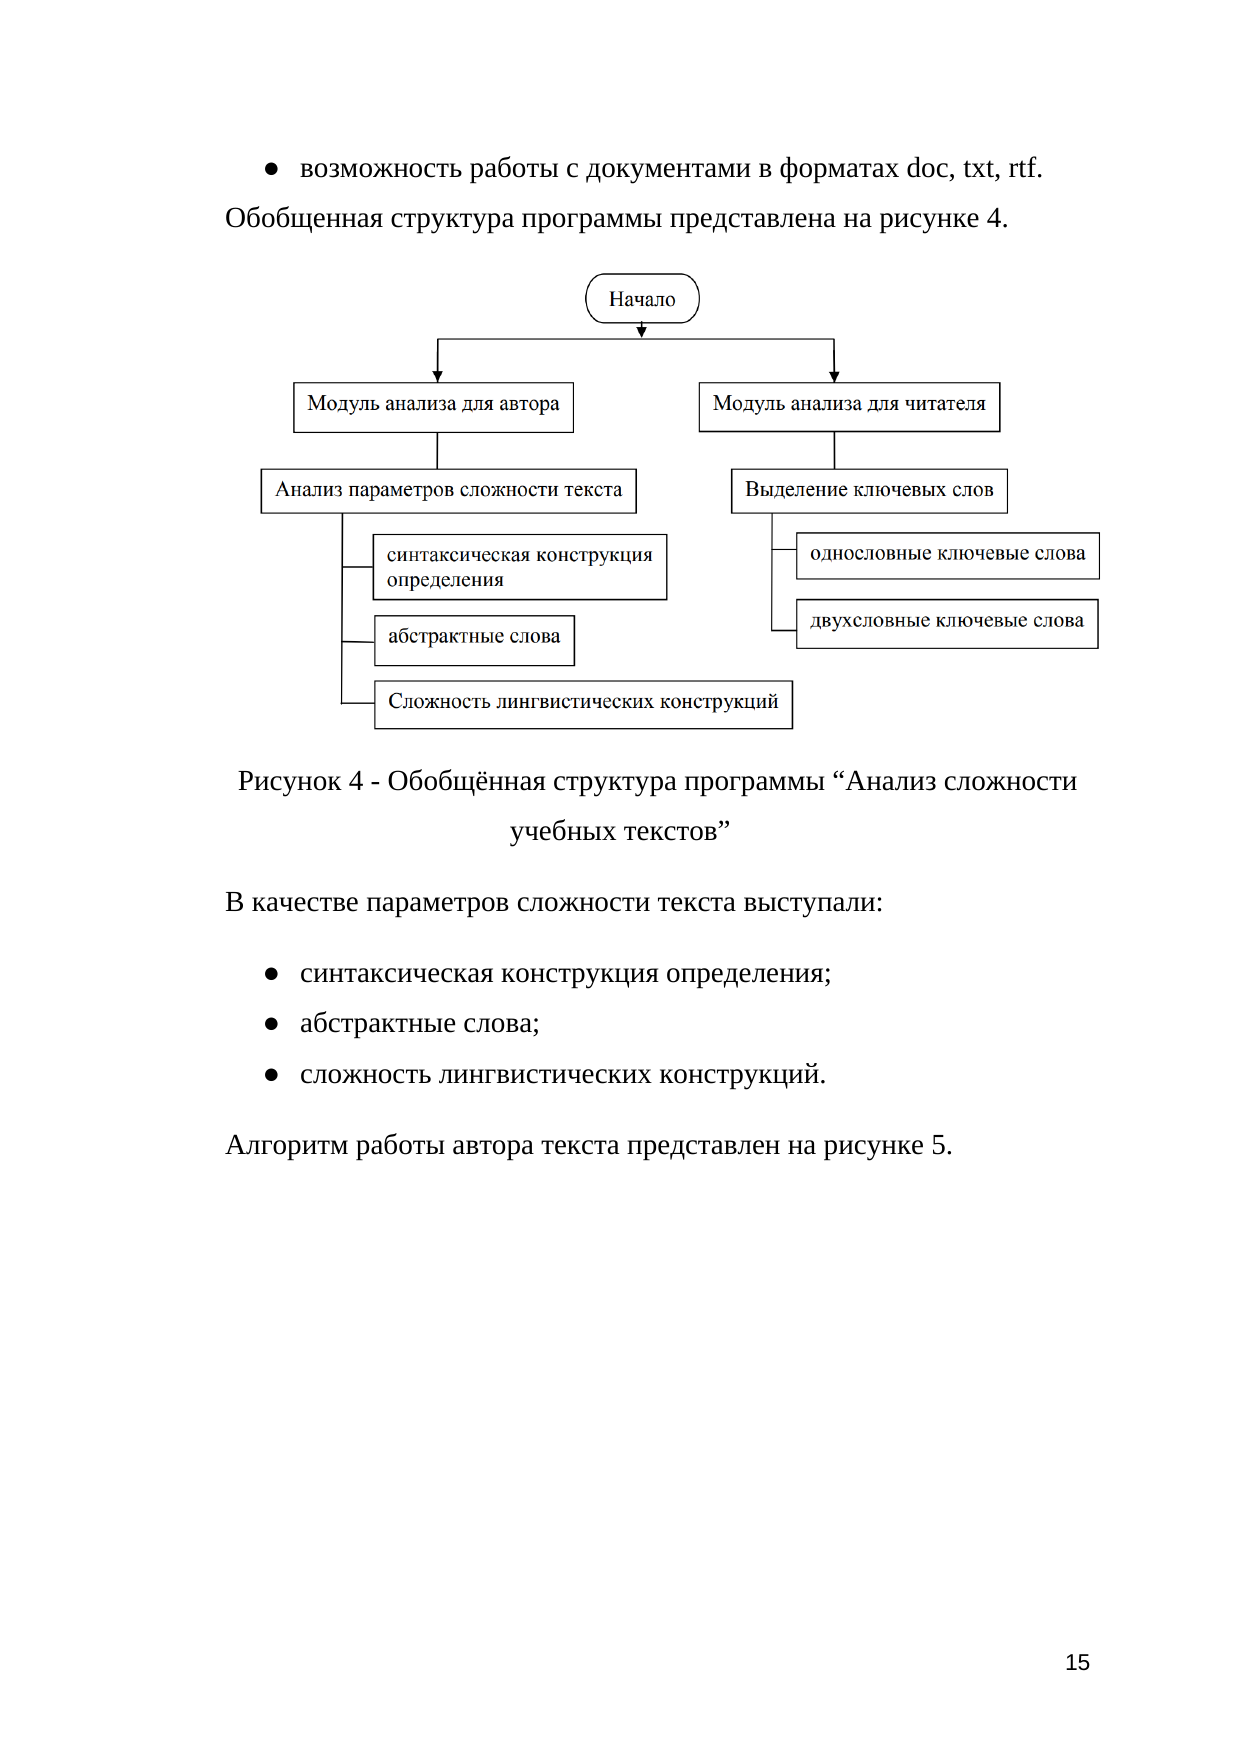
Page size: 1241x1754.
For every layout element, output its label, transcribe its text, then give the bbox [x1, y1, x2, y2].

text В качестве параметров сложности текста выступали: [150, 884, 1090, 918]
list сложность лингвистических конструкций. [262, 1056, 1090, 1089]
text Рисунок 4 - Обобщённая структура программы “Анализ сложности учебных текстов” [150, 763, 1090, 847]
text Обобщенная структура программы представлена на рисунке 4. [150, 200, 1090, 234]
list синтаксическая конструкция определения; [262, 955, 1090, 989]
text Алгоритм работы автора текста представлен на рисунке 5. [150, 1127, 1090, 1161]
list возможность работы с документами в форматах doc, txt, rtf. [262, 150, 1090, 183]
list абстрактные слова; [262, 1006, 1090, 1039]
picture [225, 238, 1109, 738]
